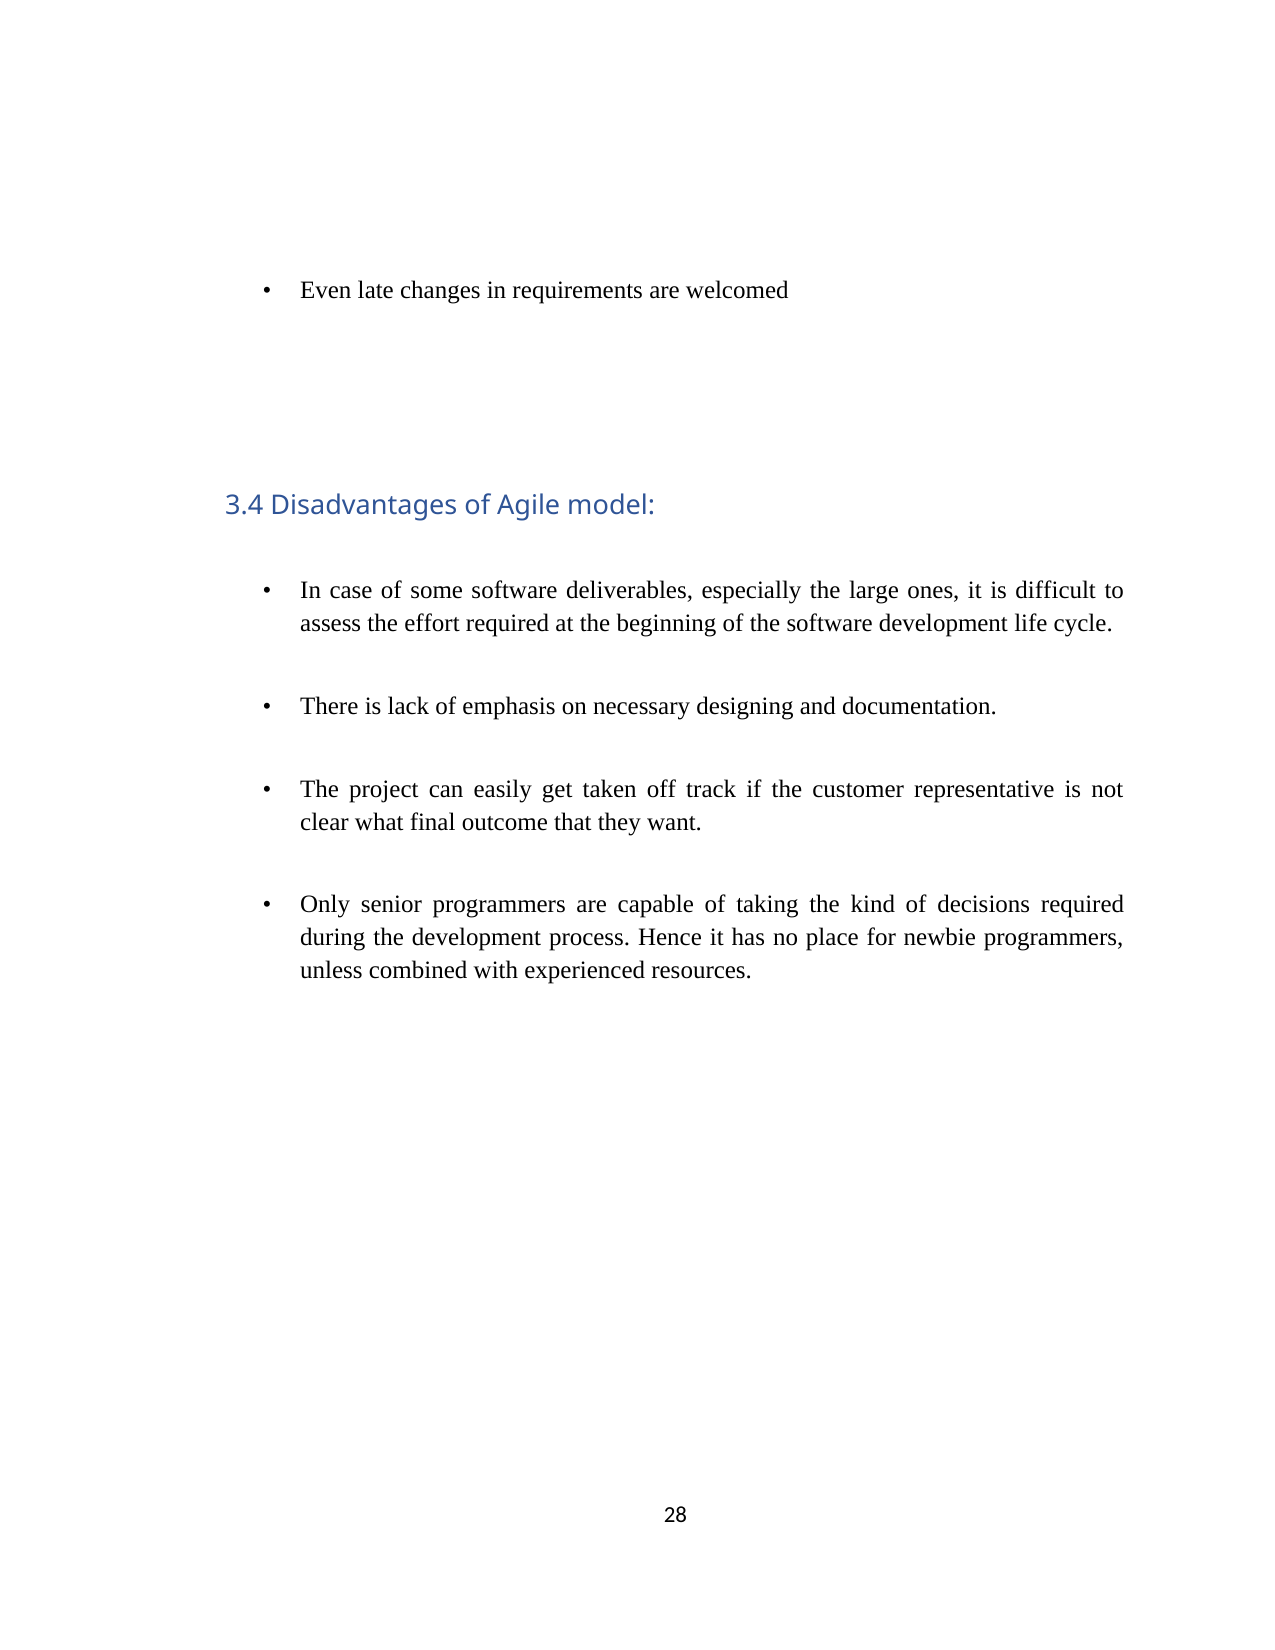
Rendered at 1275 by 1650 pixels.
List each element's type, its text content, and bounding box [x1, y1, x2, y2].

list There is lack of emphasis on necessary designing and documentation. [262, 691, 1125, 720]
list In case of some software deliverables, especially the large ones, it is difficult to assess the effort required at the beginning of the software development life cycle. [262, 575, 1125, 637]
list Only senior programmers are capable of taking the kind of decisions required during the development process. Hence it has no place for newbie programmers, unless combined with experienced resources. [262, 889, 1125, 984]
list Even late changes in requirements are welcomed [262, 275, 1125, 303]
list The project can easily get taken off track if the customer representative is not clear what final outcome that they want. [262, 774, 1125, 835]
subtitle 3.4 Disadvantages of Agile model: [225, 486, 1125, 523]
